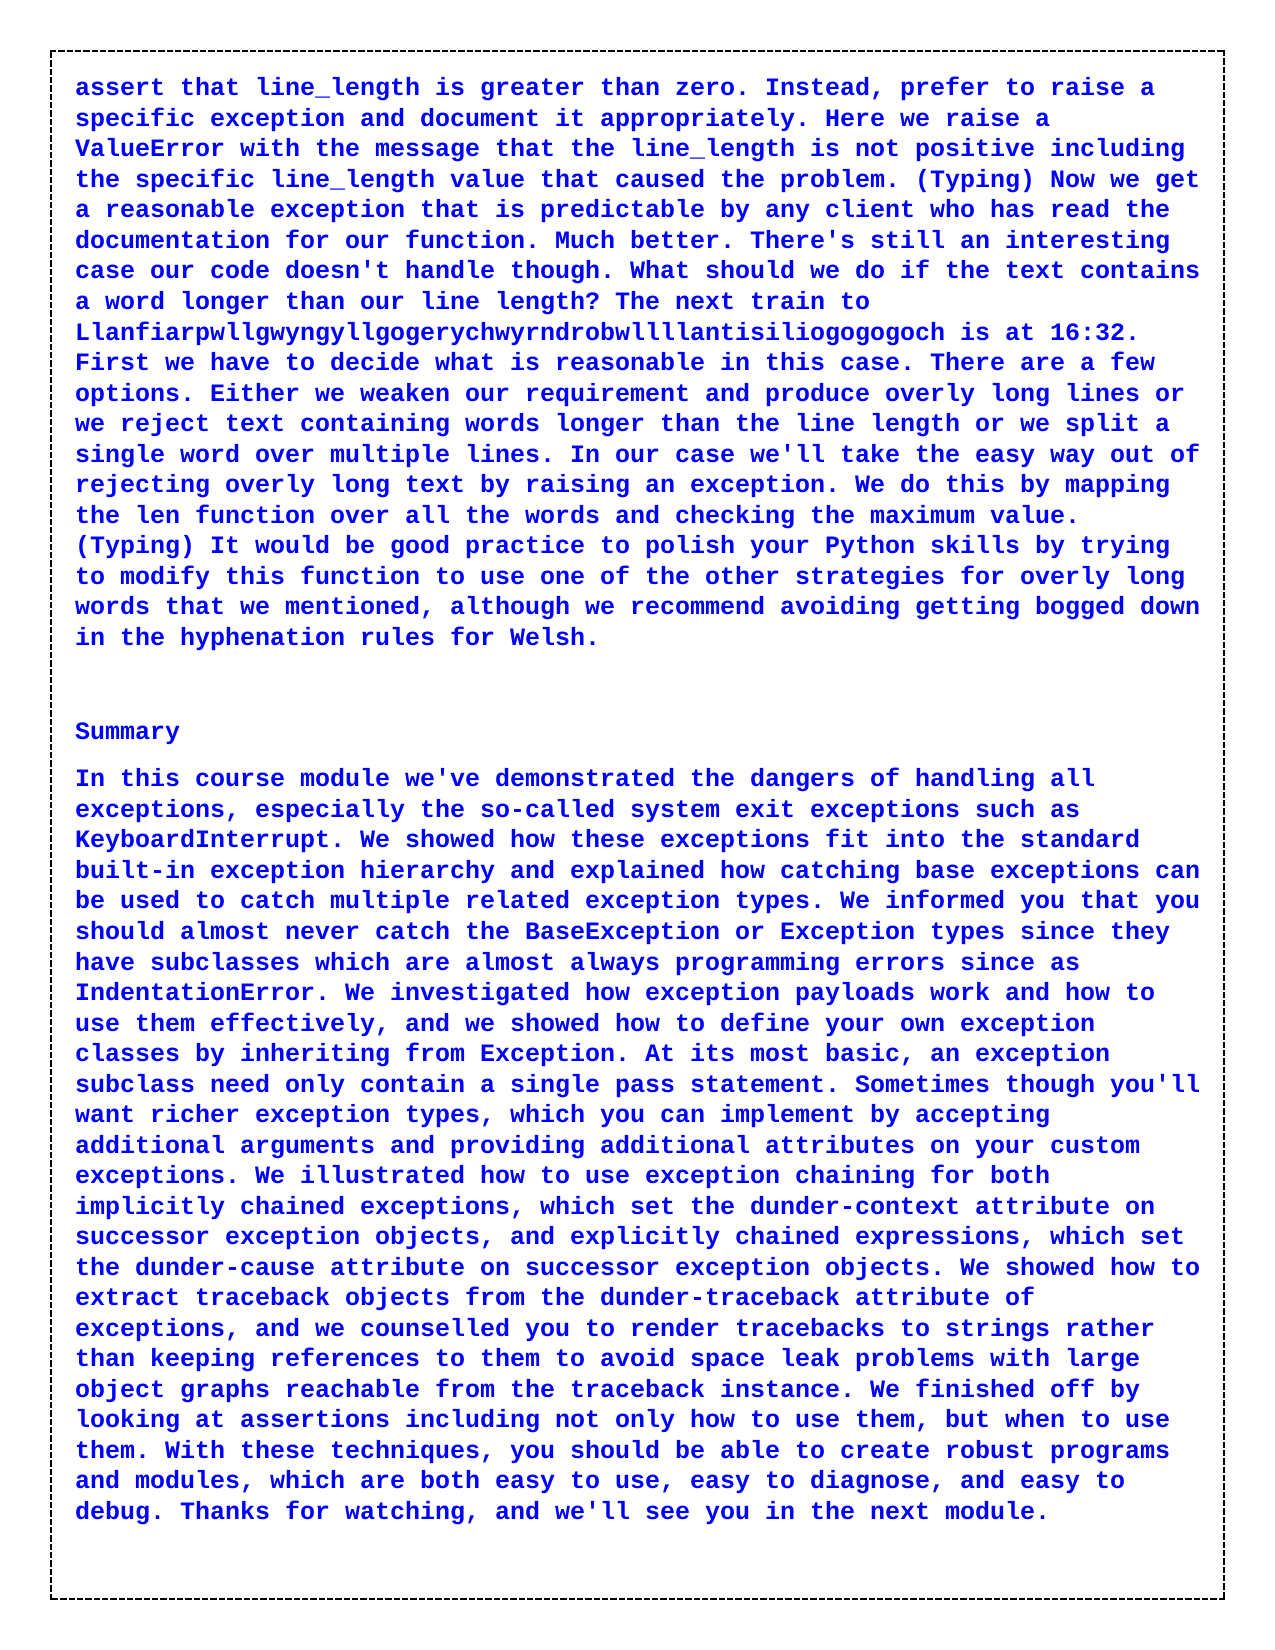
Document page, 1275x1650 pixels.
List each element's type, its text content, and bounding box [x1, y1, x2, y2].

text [75, 75, 1200, 653]
text In this course module we've demonstrated the dangers of handling all exceptions, especially the so-called system exit exceptions such as KeyboardInterrupt. We showed how these exceptions fit into the standard built-in exception hierarchy and explained how catching base exceptions can be used to catch multiple related exception types. We informed you that you should almost never catch the BaseException or Exception types since they have subclasses which are almost always programming errors since as IndentationError. We investigated how exception payloads work and how to use them effectively, and we showed how to define your own exception classes by inheriting from Exception. At its most basic, an exception subclass need only contain a single pass statement. Sometimes though you'll want richer exception types, which you can implement by accepting additional arguments and providing additional attributes on your custom exceptions. We illustrated how to use exception chaining for both implicitly chained exceptions, which set the dunder-context attribute on successor exception objects, and explicitly chained expressions, which set the dunder-cause attribute on successor exception objects. We showed how to extract traceback objects from the dunder-traceback attribute of exceptions, and we counselled you to render tracebacks to strings rather than keeping references to them to avoid space leak problems with large object graphs reachable from the traceback instance. We finished off by looking at assertions including not only how to use them, but when to use them. With these techniques, you should be able to create robust programs and modules, which are both easy to use, easy to diagnose, and easy to debug. Thanks for watching, and we'll see you in the next module. [75, 766, 1200, 1527]
text Summary [75, 719, 1200, 747]
